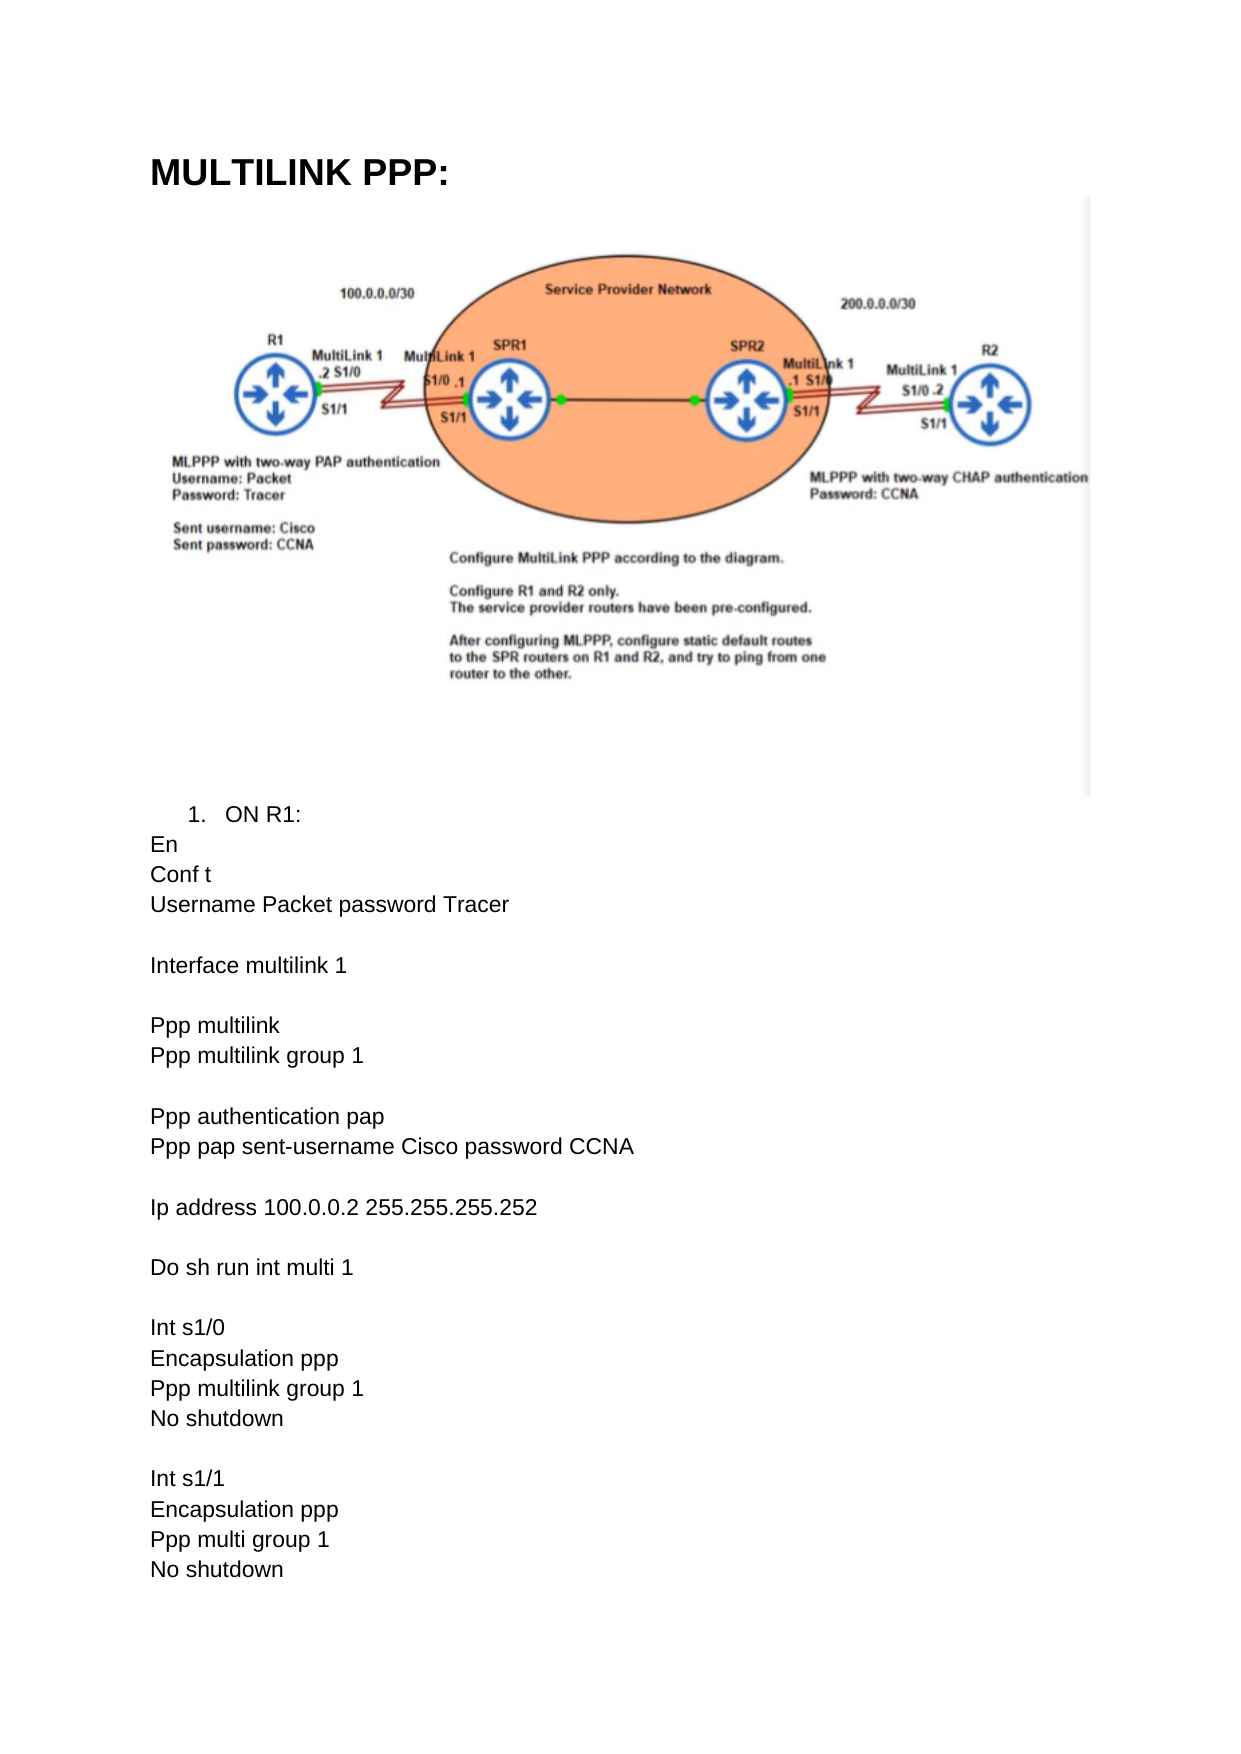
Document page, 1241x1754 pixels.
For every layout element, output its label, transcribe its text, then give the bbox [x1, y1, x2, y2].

text Encapsulation ppp [150, 1344, 1090, 1371]
text Username Packet password Tracer [150, 891, 1090, 918]
text Ppp authentication pap [150, 1103, 1090, 1129]
text Ppp multilink [150, 1012, 1090, 1039]
text Int s1/1 [150, 1465, 1090, 1492]
text No shutdown [150, 1405, 1090, 1431]
text Conf t [150, 861, 1090, 888]
text Encapsulation ppp [150, 1496, 1090, 1522]
text Do sh run int multi 1 [150, 1254, 1090, 1280]
text Ip address 100.0.0.2 255.255.255.252 [150, 1193, 1090, 1220]
text Ppp multilink group 1 [150, 1042, 1090, 1069]
text Ppp pap sent-username Cisco password CCNA [150, 1133, 1090, 1159]
text MULTILINK PPP: [150, 150, 1090, 197]
text En [150, 831, 1090, 857]
text No shutdown [150, 1556, 1090, 1582]
text Ppp multilink group 1 [150, 1375, 1090, 1401]
text Ppp multi group 1 [150, 1526, 1090, 1552]
picture [150, 197, 1091, 797]
list ON R1: [187, 801, 1090, 827]
text Interface multilink 1 [150, 952, 1090, 978]
text Int s1/0 [150, 1314, 1090, 1341]
